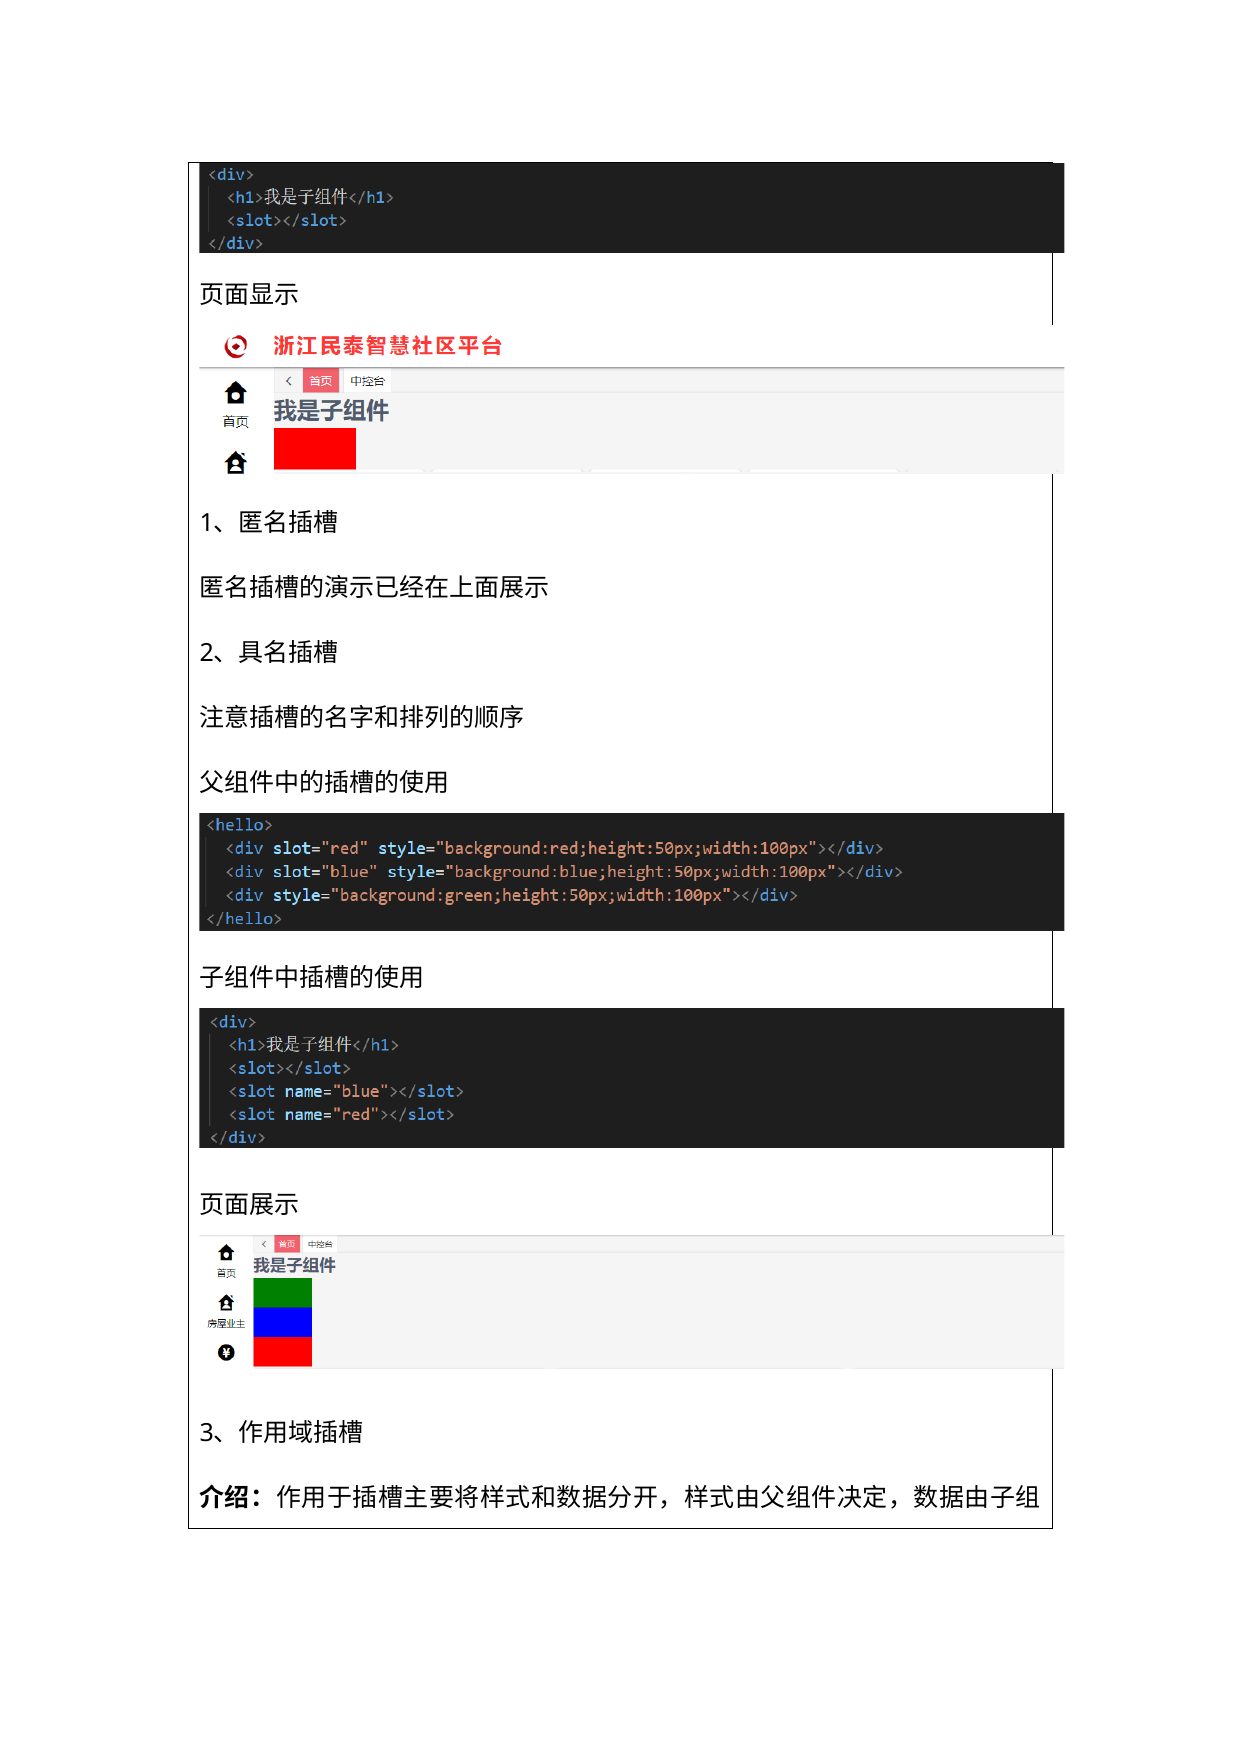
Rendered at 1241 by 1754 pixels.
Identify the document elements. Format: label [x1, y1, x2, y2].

table_header [189, 163, 1052, 1528]
